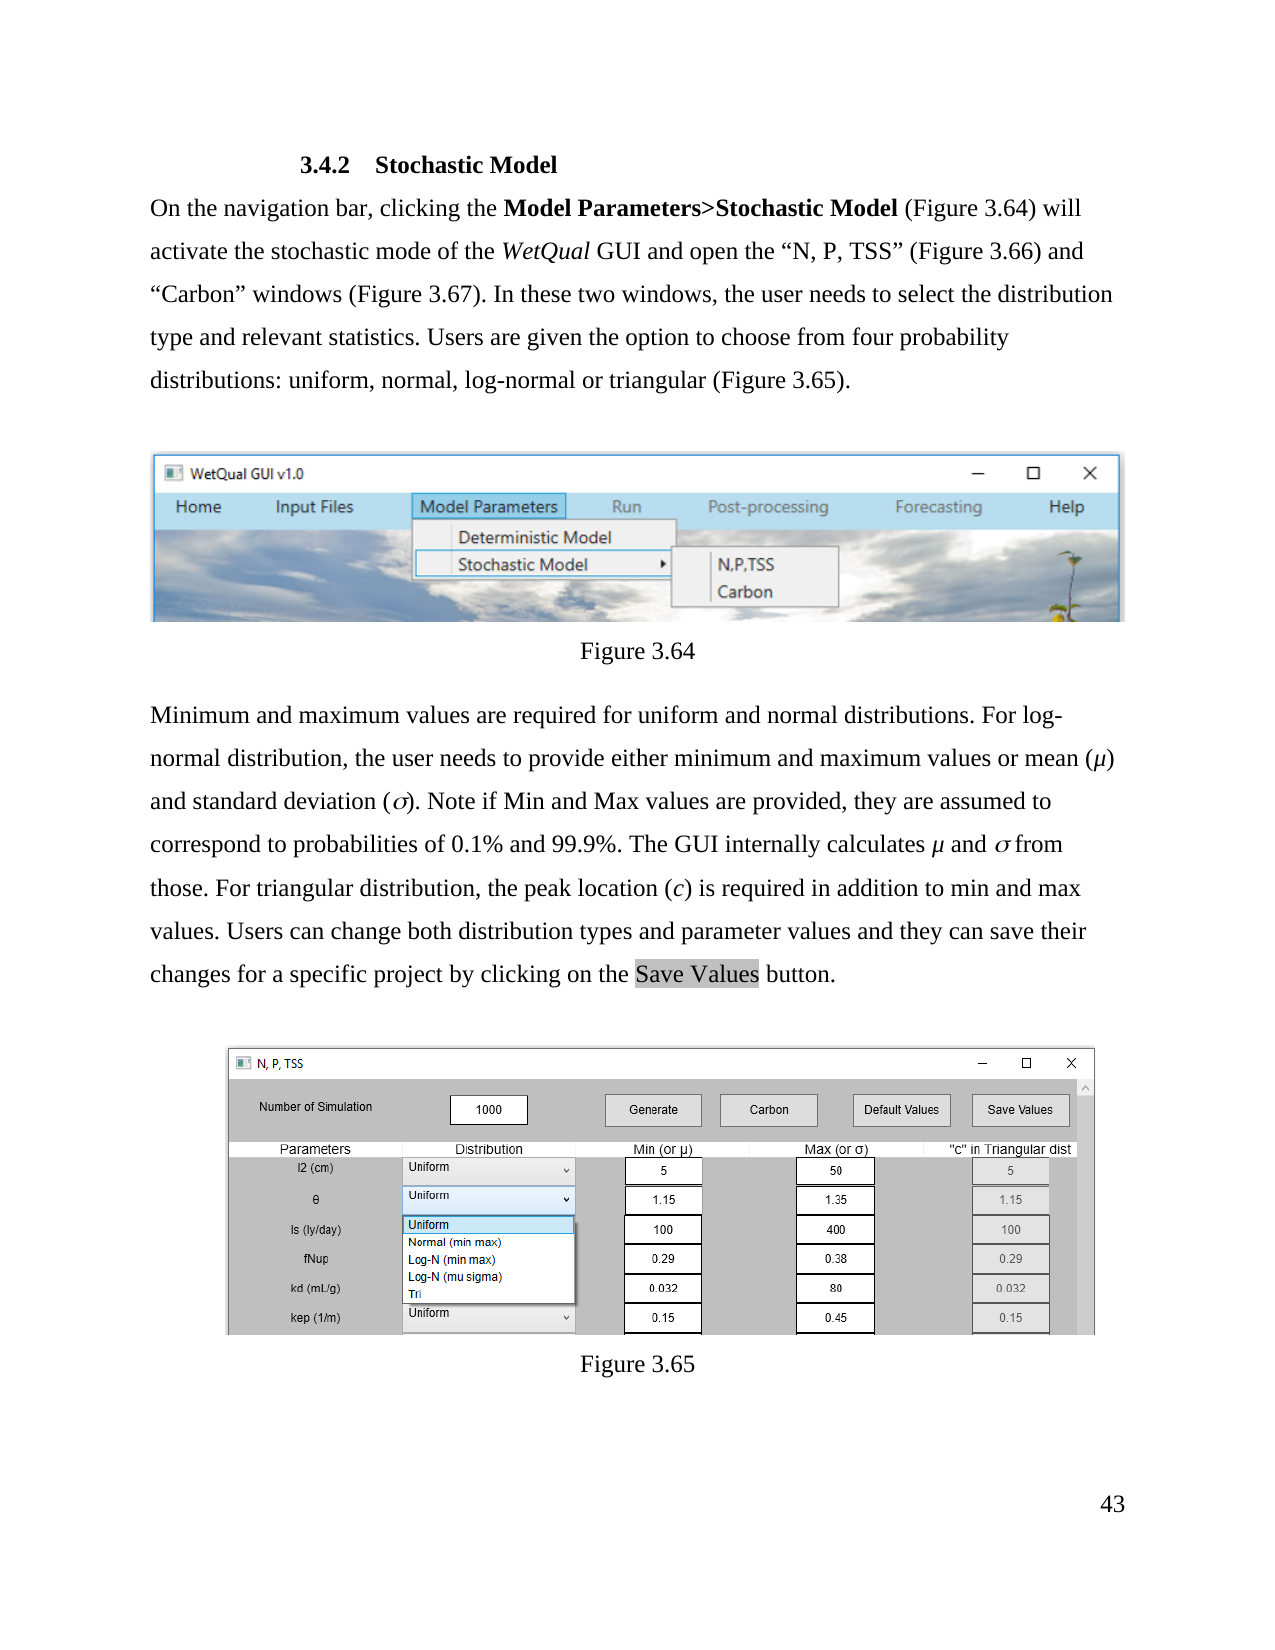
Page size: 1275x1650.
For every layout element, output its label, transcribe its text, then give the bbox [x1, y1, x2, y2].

picture [150, 451, 1125, 622]
text Minimum and maximum values are required for uniform and normal distributions. For log-normal distribution, the user needs to provide either minimum and maximum values or mean (μ) and standard deviation (). Note if Min and Max values are provided, they are assumed to correspond to probabilities of 0.1% and 99.9%. The GUI internally calculates μ and  from those. For triangular distribution, the peak location (c) is required in addition to min and max values. Users can change both distribution types and parameter values and they can save their changes for a specific project by clicking on the Save Values button. [150, 700, 1125, 988]
picture [225, 1045, 1096, 1335]
subtitle Stochastic Model [225, 150, 1125, 179]
